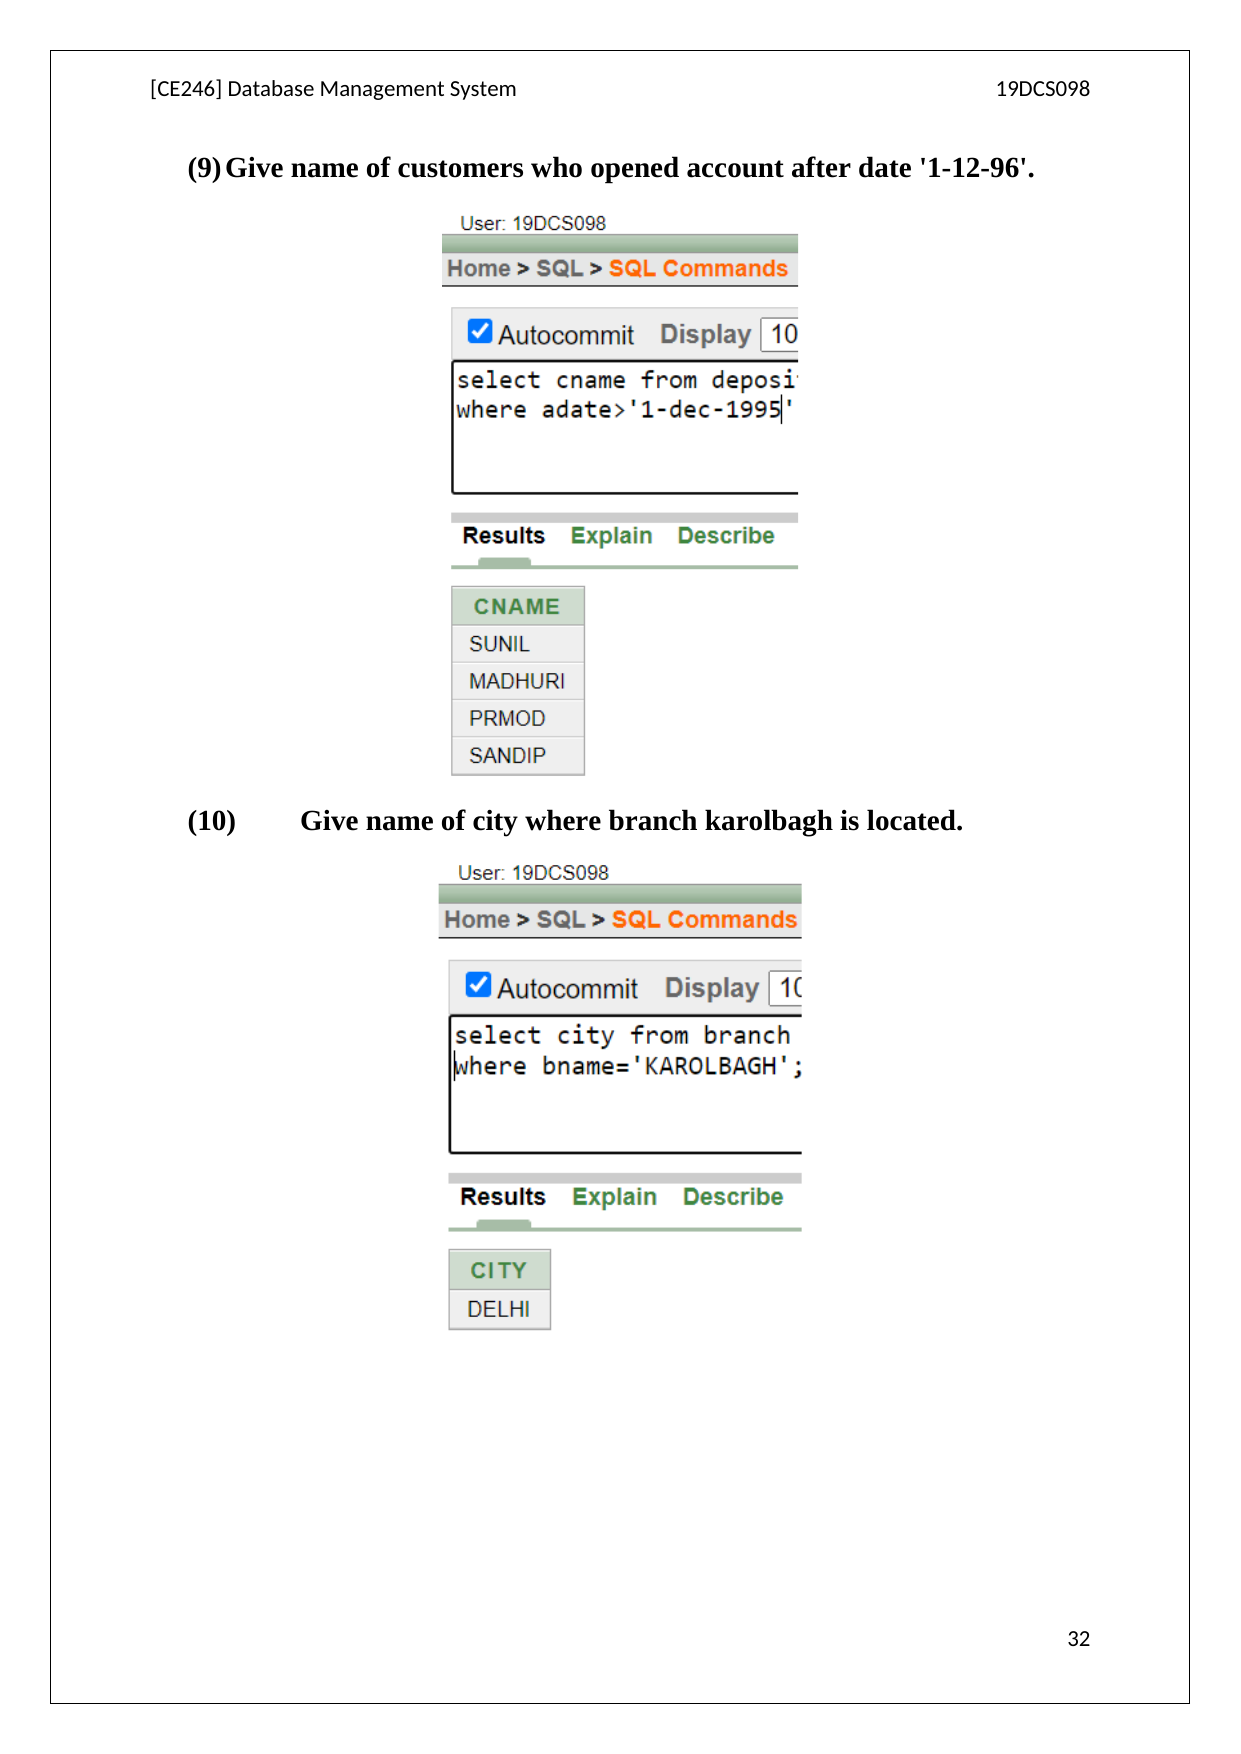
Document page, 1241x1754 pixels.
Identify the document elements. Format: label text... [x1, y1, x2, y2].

list Give name of customers who opened account after date '1-12-96'. [187, 150, 1090, 183]
list Give name of city where branch karolbagh is located. [187, 803, 1090, 837]
picture [438, 856, 802, 1341]
picture [442, 202, 799, 785]
